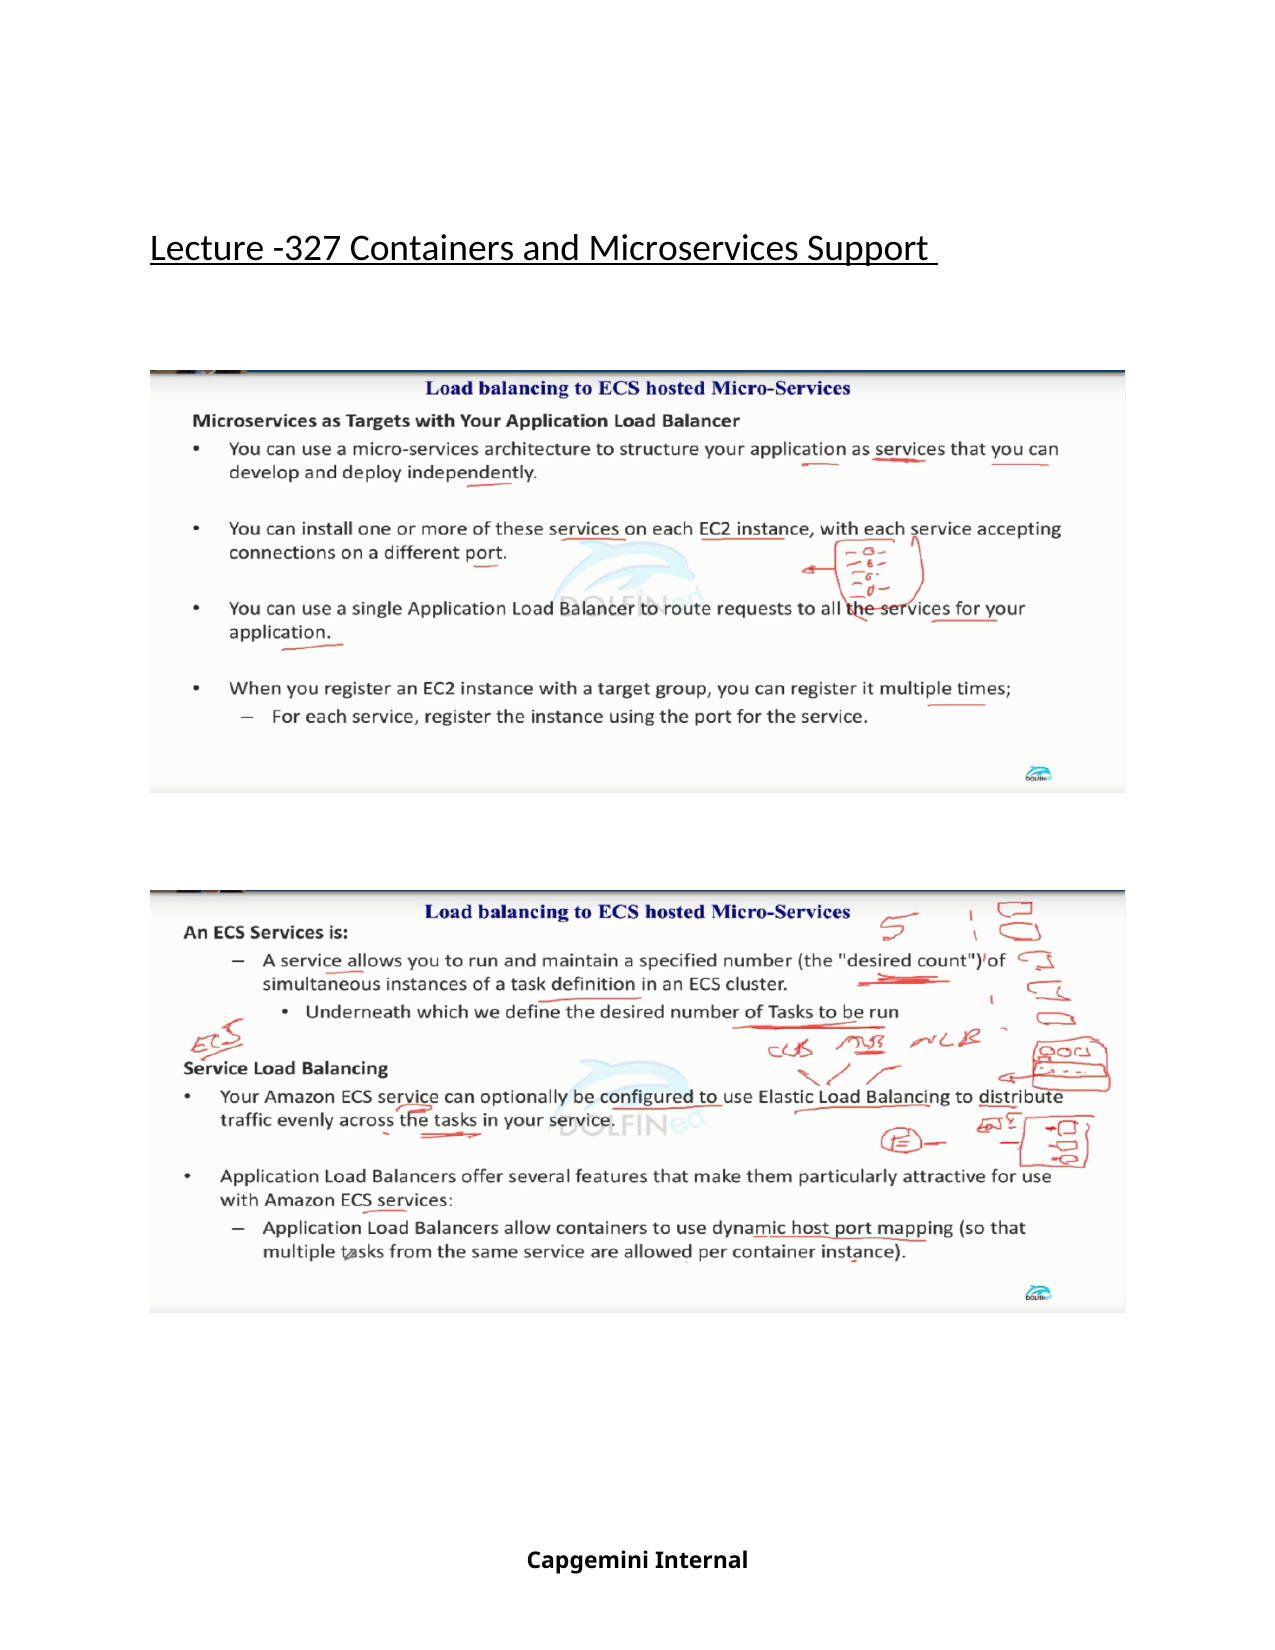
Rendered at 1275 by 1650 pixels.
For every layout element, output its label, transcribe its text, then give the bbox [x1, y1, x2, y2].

picture [150, 370, 1125, 793]
picture [150, 890, 1125, 1313]
text Lecture -327 Containers and Microservices Support [150, 223, 1125, 269]
